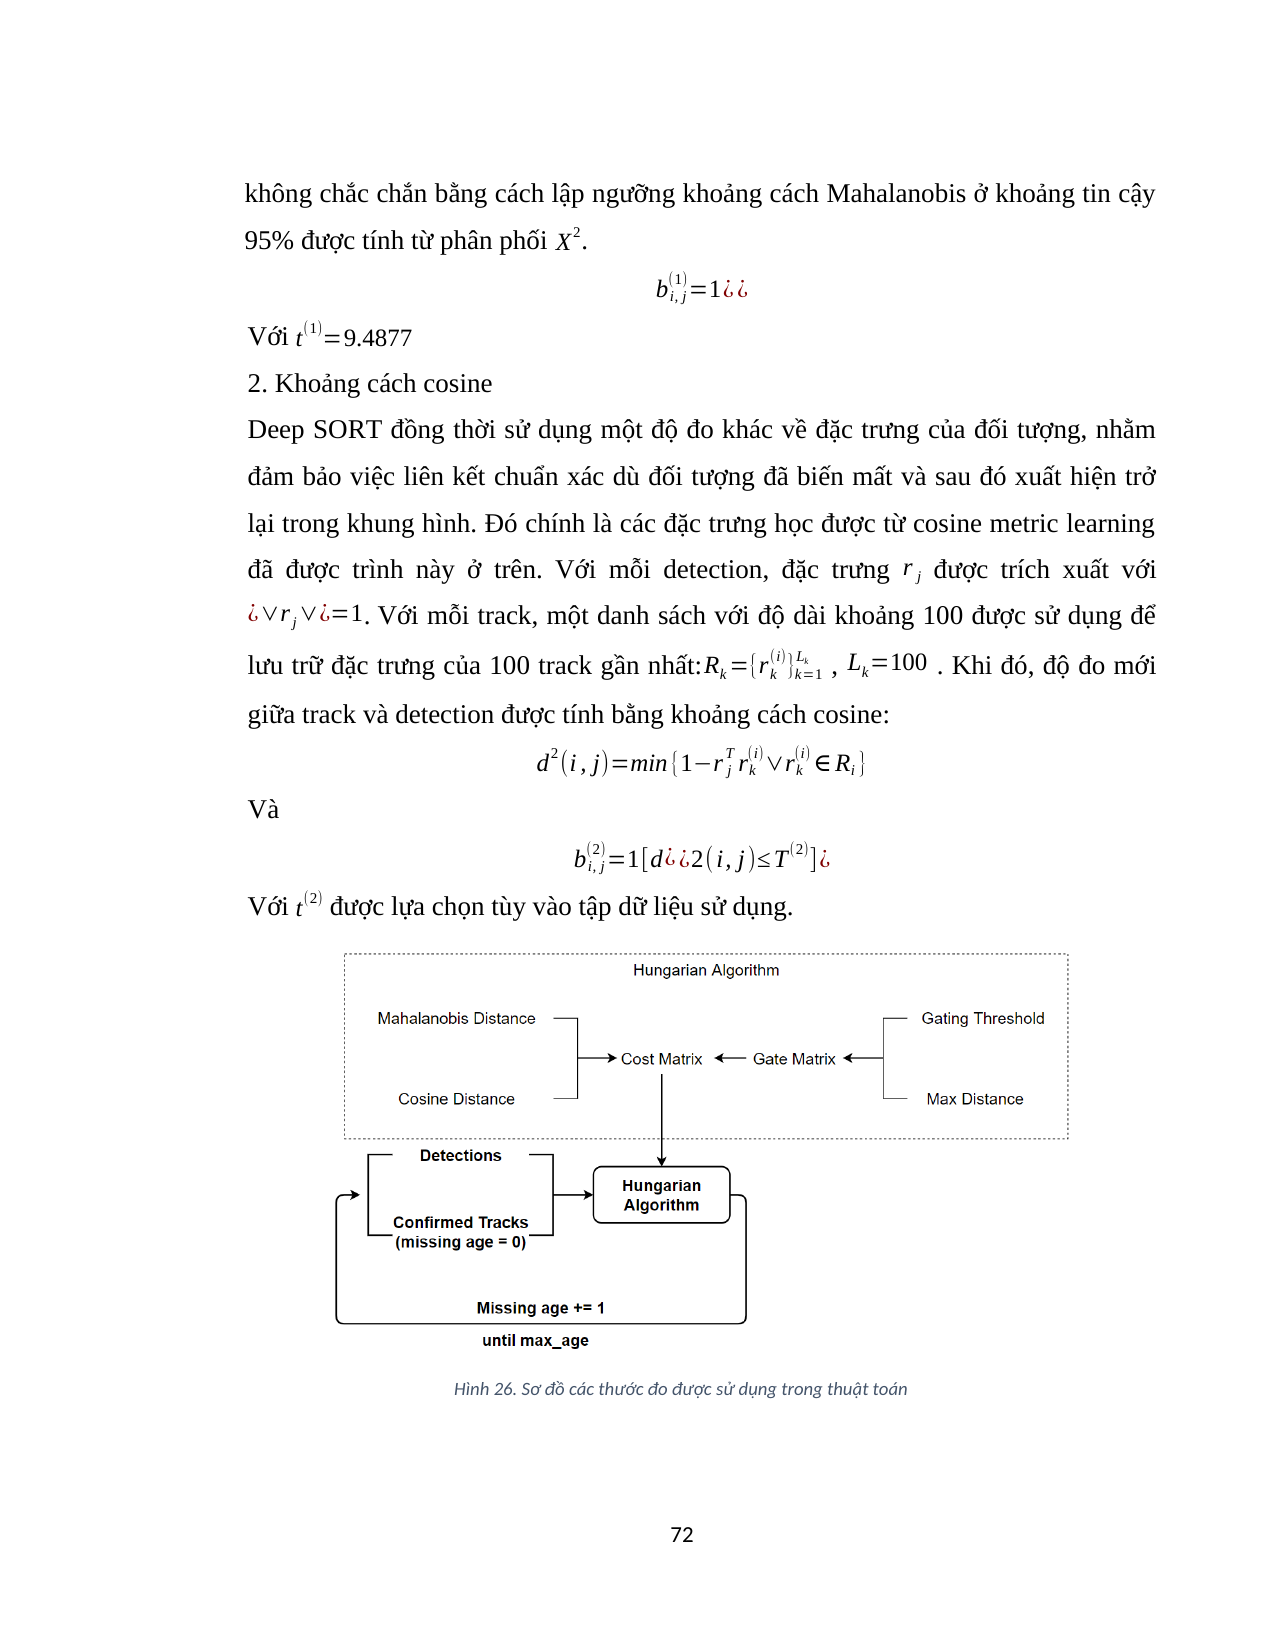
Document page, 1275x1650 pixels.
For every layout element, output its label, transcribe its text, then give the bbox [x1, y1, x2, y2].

list Với được lựa chọn tùy vào tập dữ liệu sử dụng. [247, 889, 1157, 921]
list Với [247, 320, 1157, 351]
picture [321, 936, 1083, 1361]
list 2. Khoảng cách cosine [247, 367, 1157, 398]
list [244, 177, 1157, 255]
list Và [247, 794, 1157, 825]
list Deep SORT đồng thời sử dụng một độ đo khác về đặc trưng của đối tượng, nhằm đảm bảo việc liên kết chuẩn xác dù đối tượng đã biến mất và sau đó xuất hiện trở lại trong khung hình. Đó chính là các đặc trưng học được từ cosine metric learning đã được trình này ở trên. Với mỗi detection, đặc trưng được trích xuất với . Với mỗi track, một danh sách với độ dài khoảng 100 được sử dụng để lưu trữ đặc trưng của 100 track gần nhất: , . Khi đó, độ đo mới giữa track và detection được tính bằng khoảng cách cosine: [247, 413, 1157, 729]
